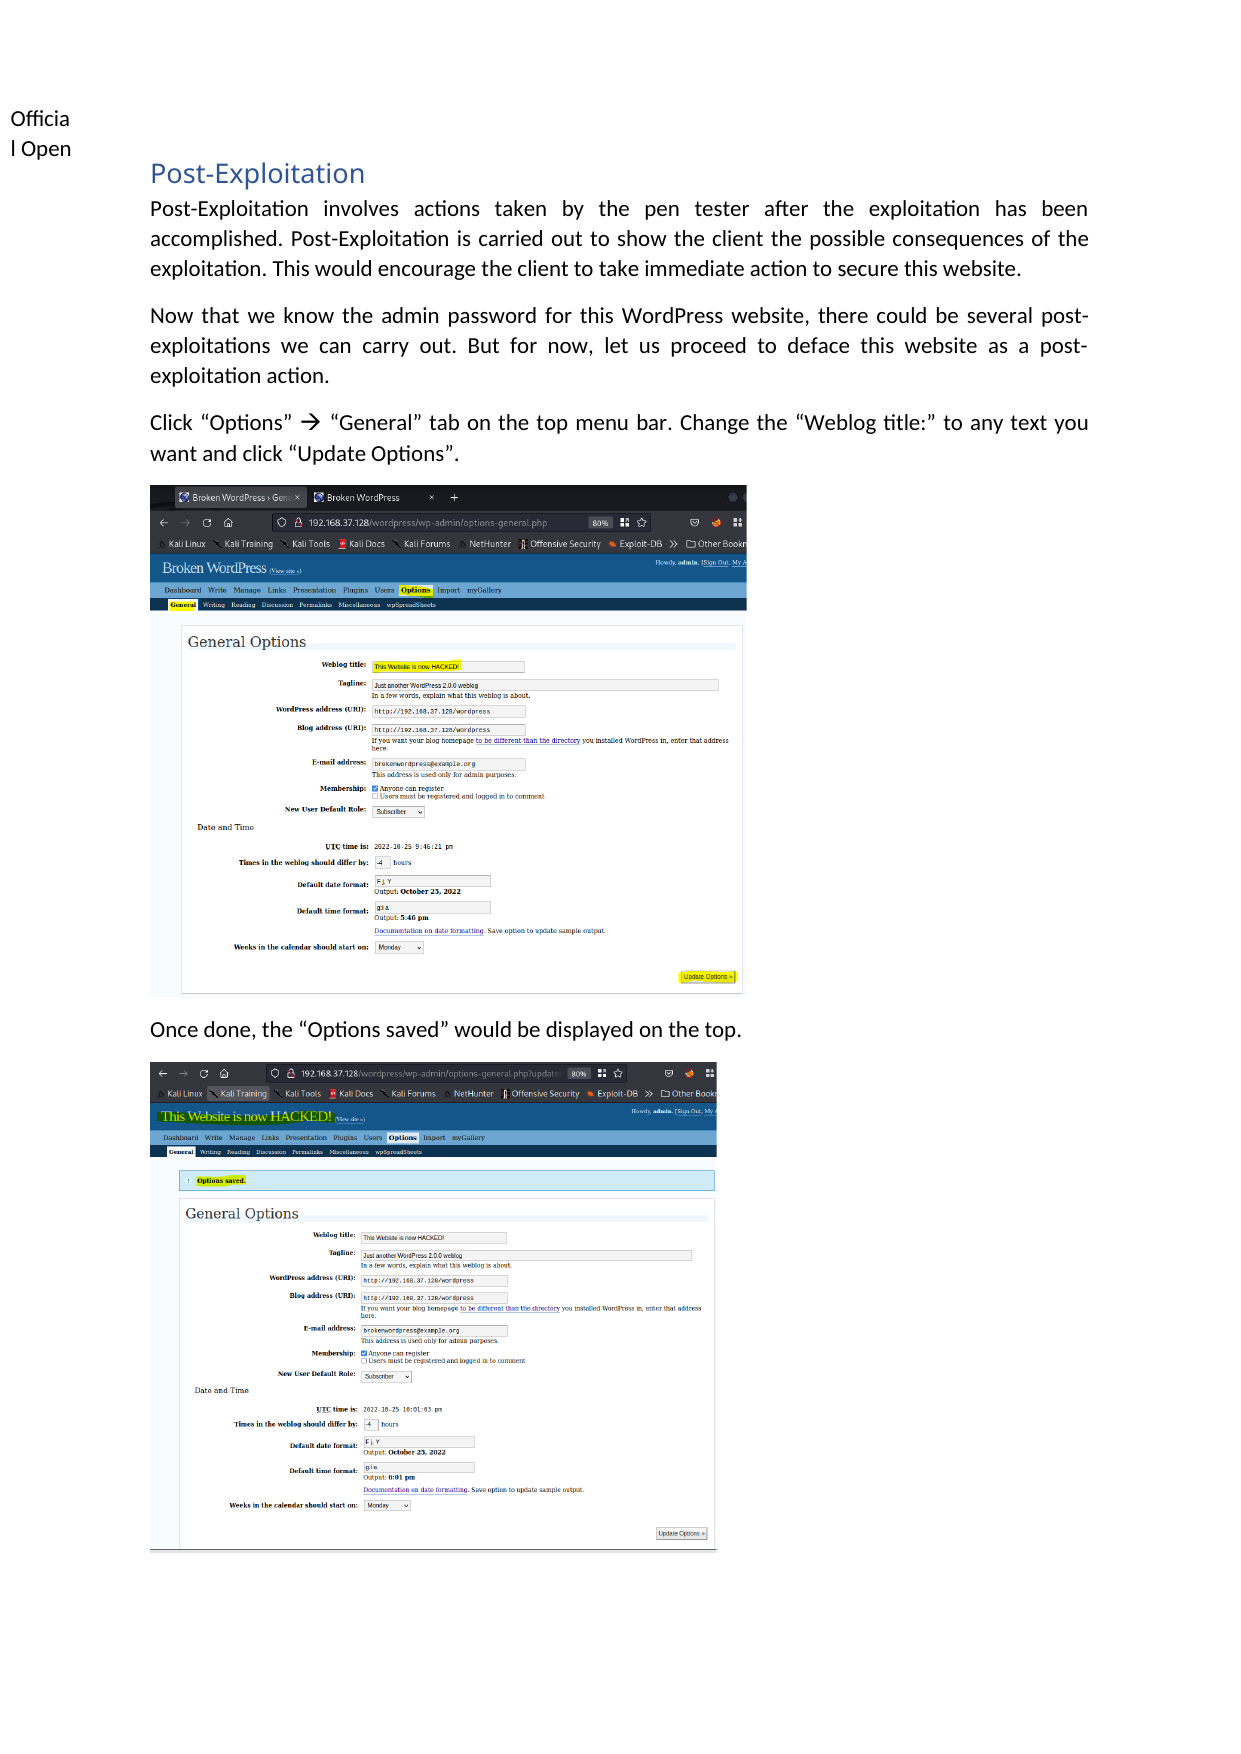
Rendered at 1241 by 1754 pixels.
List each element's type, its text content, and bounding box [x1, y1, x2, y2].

text Once done, the “Options saved” would be displayed on the top. [150, 1015, 1090, 1043]
picture [150, 1062, 717, 1553]
text Now that we know the admin password for this WordPress website, there could be several post-exploitations we can carry out. But for now, let us proceed to deface this website as a post-exploitation action. [150, 301, 1090, 390]
text Click “Options” “General” tab on the top menu bar. Change the “Weblog title:” to any text you want and click “Update Options”. [150, 408, 1090, 467]
subtitle Post-Exploitation [150, 154, 1090, 191]
picture [150, 485, 747, 997]
text Post-Exploitation involves actions taken by the pen tester after the exploitation has been accomplished. Post-Exploitation is carried out to show the client the possible consequences of the exploitation. This would encourage the client to take immediate action to secure this website. [150, 194, 1090, 282]
